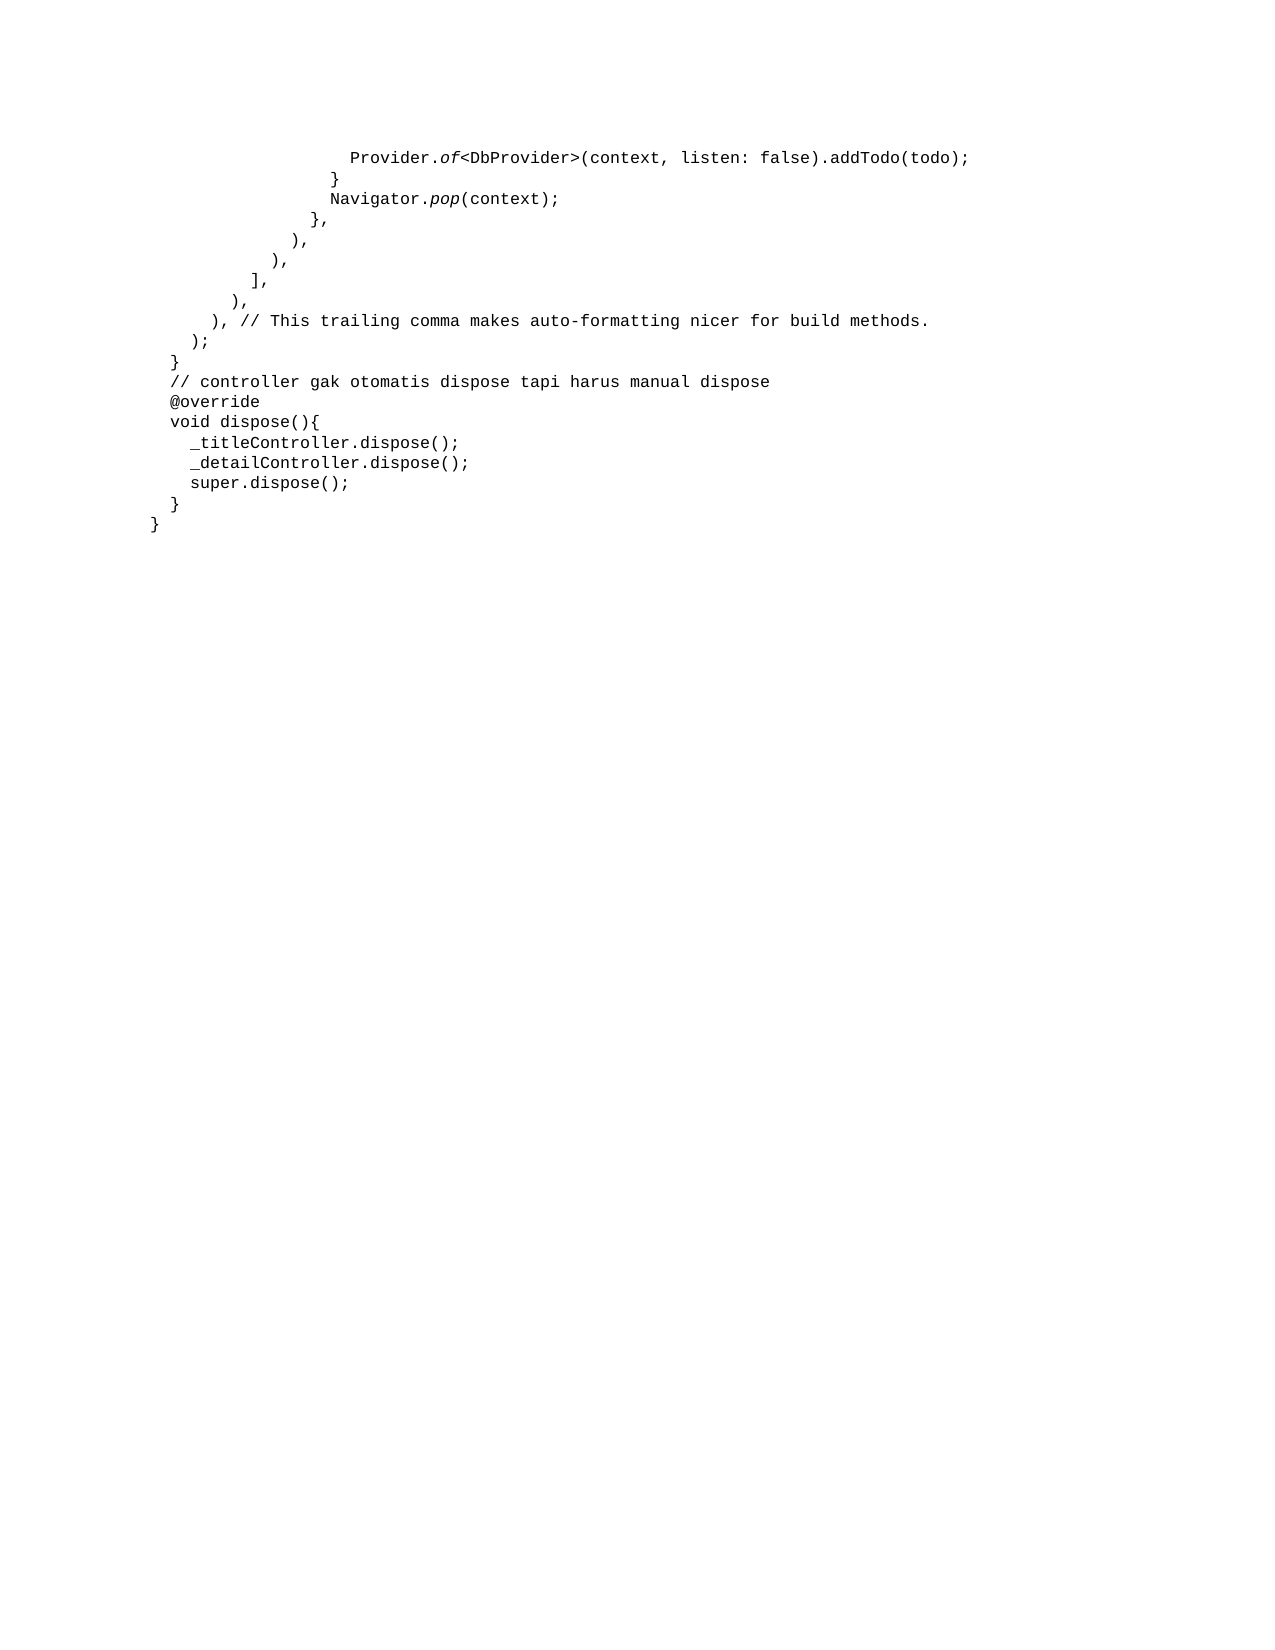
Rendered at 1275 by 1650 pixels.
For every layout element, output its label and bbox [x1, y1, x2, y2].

text [150, 150, 1125, 534]
